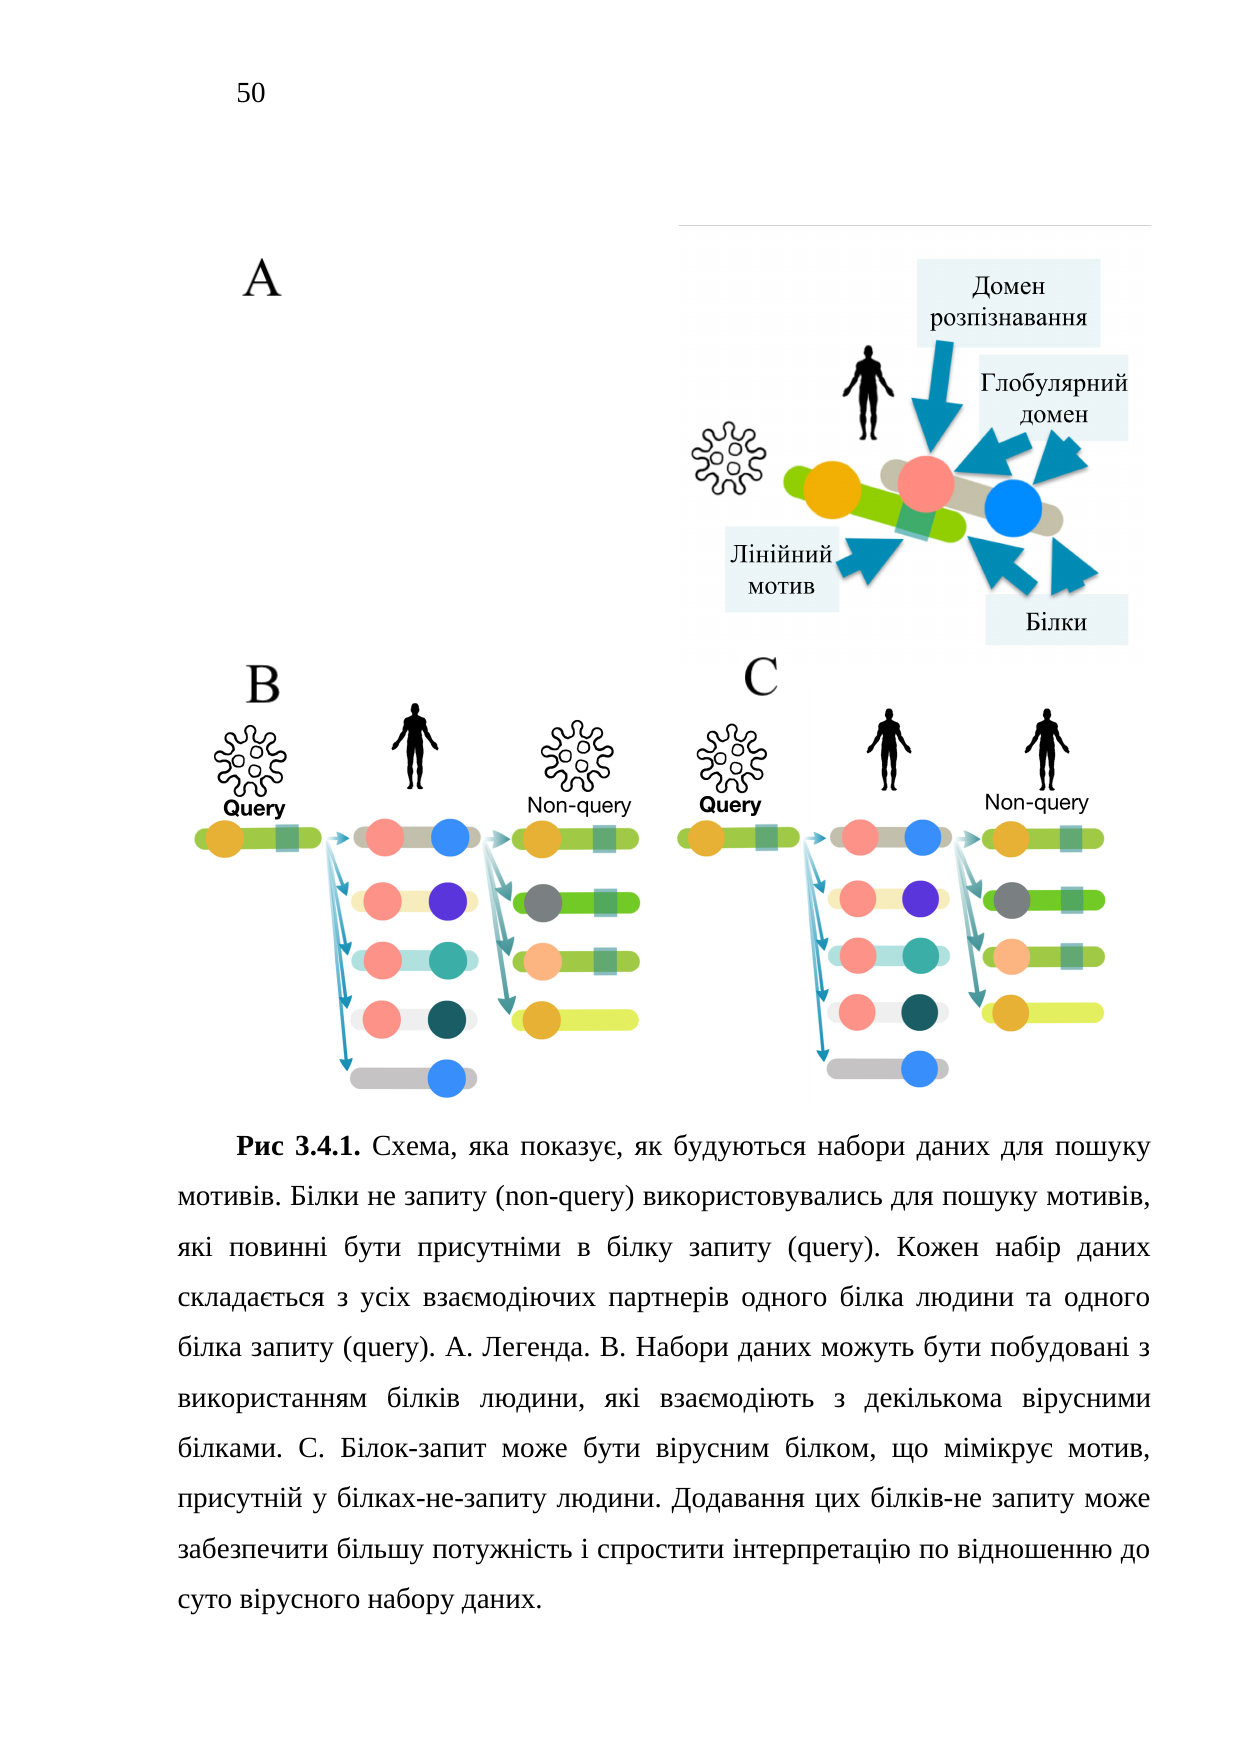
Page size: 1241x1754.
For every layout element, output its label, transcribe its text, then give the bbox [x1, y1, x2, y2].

text Рис 3.4.1. Схема, яка показує, як будуються набори даних для пошуку мотивів. Білки не запиту (non-query) використовувались для пошуку мотивів, які повинні бути присутніми в білку запиту (query). Кожен набір даних складається з усіх взаємодіючих партнерів одного білка людини та одного білка запиту (query). А. Легенда. B. Набори даних можуть бути побудовані з використанням білків людини, які взаємодіють з декількома вірусними білками. C. Білок-запит може бути вірусним білком, що мімікрує мотив, присутній у білках-не-запиту людини. Додавання цих білків-не запиту може забезпечити більшу потужність і спростити інтерпретацію по відношенню до суто вірусного набору даних. [177, 1128, 1152, 1614]
picture [177, 225, 1152, 1112]
picture [238, 250, 287, 303]
